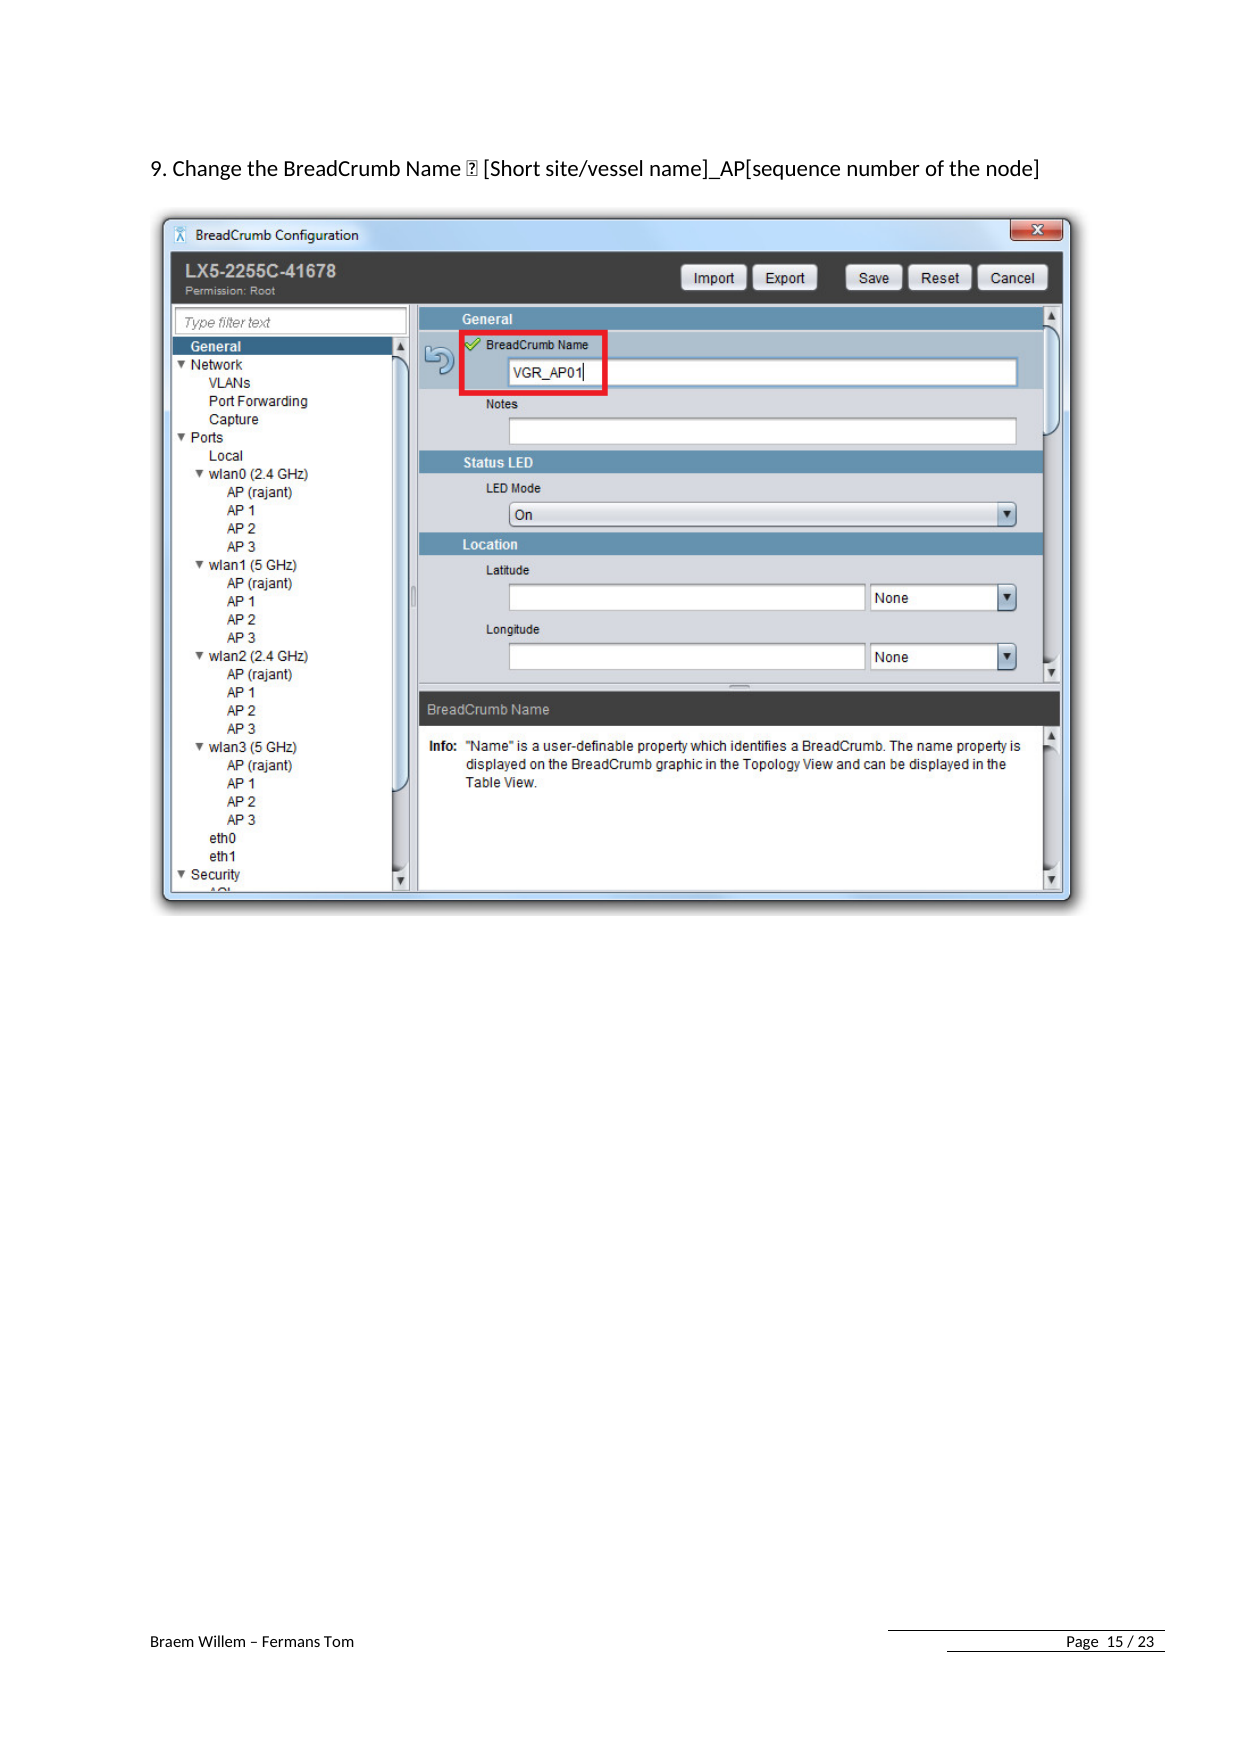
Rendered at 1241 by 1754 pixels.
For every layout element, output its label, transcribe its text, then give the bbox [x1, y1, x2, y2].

text 9. Change the BreadCrumb Name  [Short site/vessel name]_AP[sequence number of the node] [150, 154, 1090, 182]
picture [150, 207, 1094, 916]
